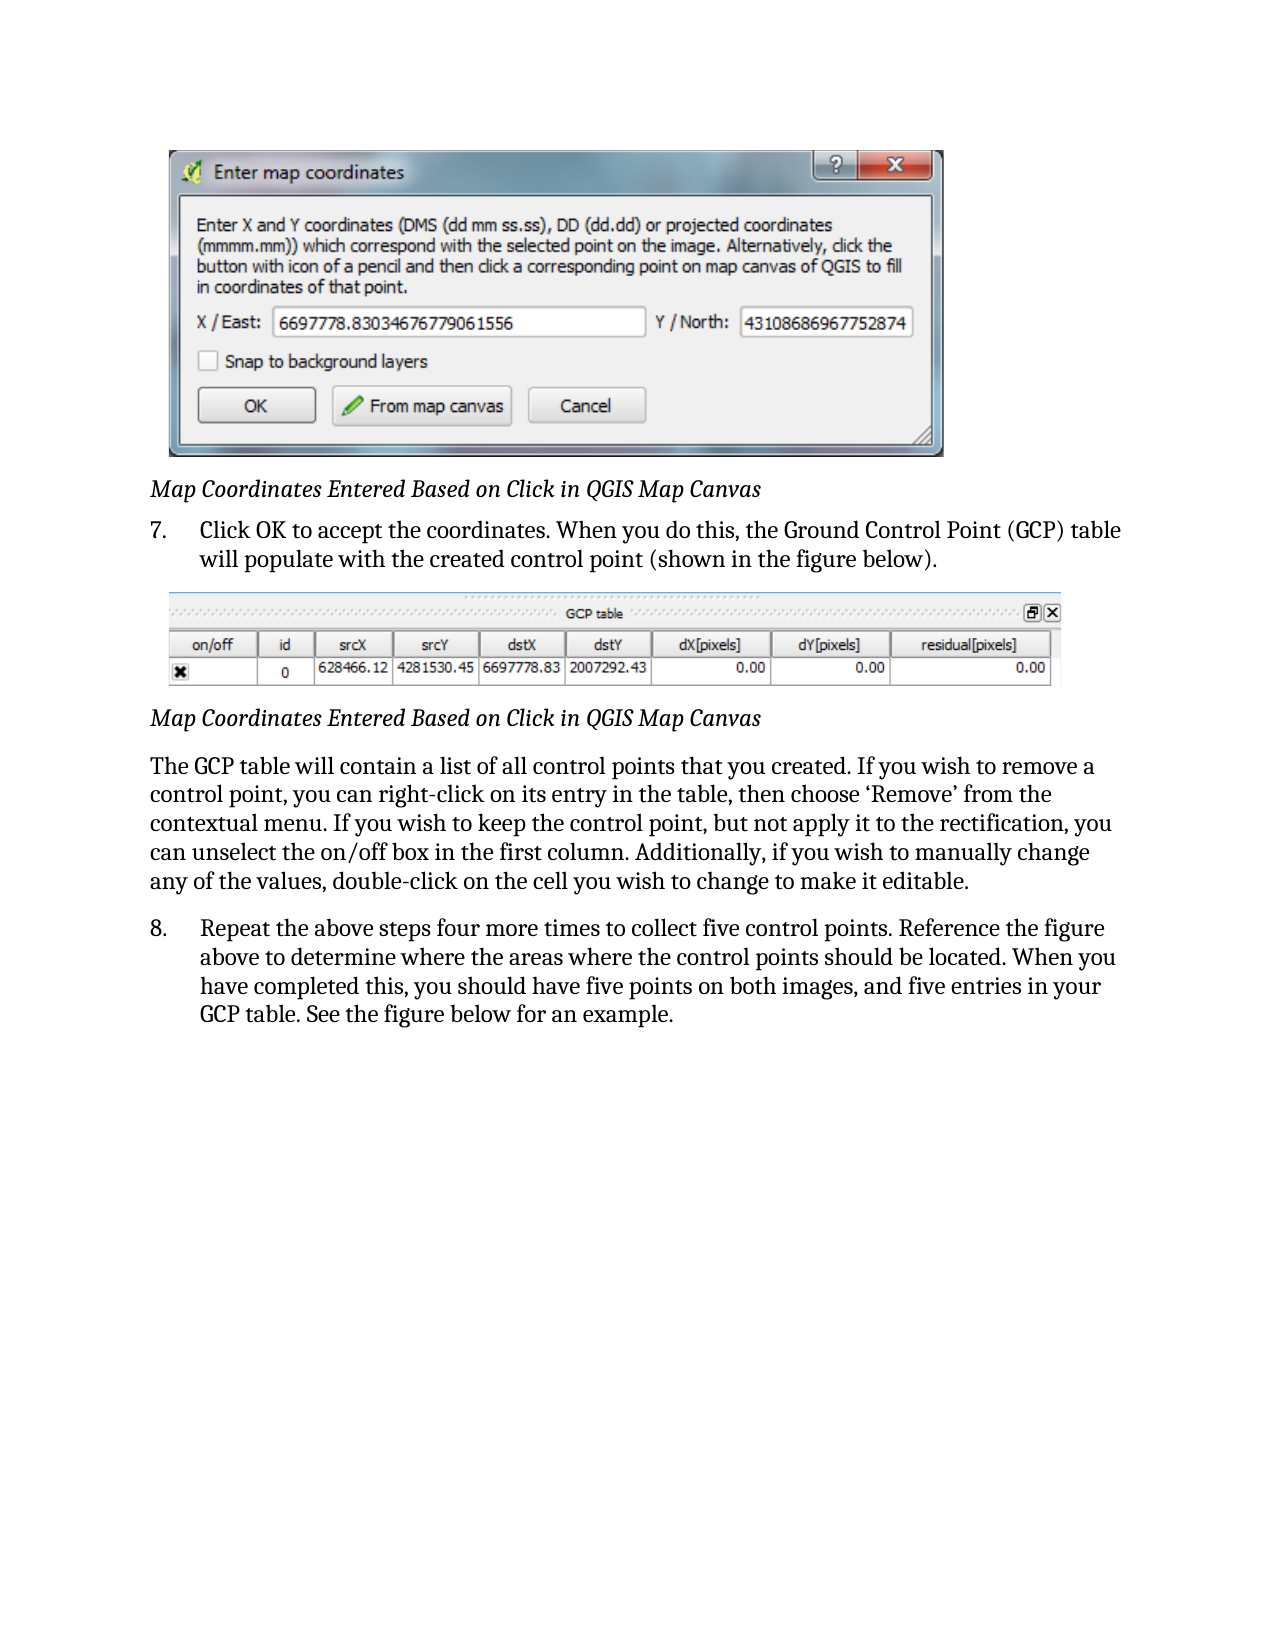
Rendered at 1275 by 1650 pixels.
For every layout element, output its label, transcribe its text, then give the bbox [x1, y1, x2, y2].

text Map Coordinates Entered Based on Click in QGIS Map Canvas [150, 704, 1125, 733]
picture [168, 150, 944, 457]
picture [168, 592, 1062, 686]
text The GCP table will contain a list of all control points that you created. If you wish to remove a control point, you can right-click on its entry in the table, then choose ‘Remove’ from the contextual menu. If you wish to keep the control point, but not apply it to the rectification, you can unselect the on/off box in the first column. Additionally, if you wish to manually change any of the values, double-click on the cell you wish to change to make it editable. [150, 752, 1125, 895]
text Map Coordinates Entered Based on Click in QGIS Map Canvas [150, 475, 1125, 504]
list Click OK to accept the coordinates. When you do this, the Ground Control Point (GCP) table will populate with the created control point (shown in the figure below). [150, 516, 1125, 574]
list Repeat the above steps four more times to collect five control points. Reference the figure above to determine where the areas where the control points should be located. When you have completed this, you should have five points on both images, and five entries in your GCP table. See the figure below for an example. [150, 914, 1125, 1029]
